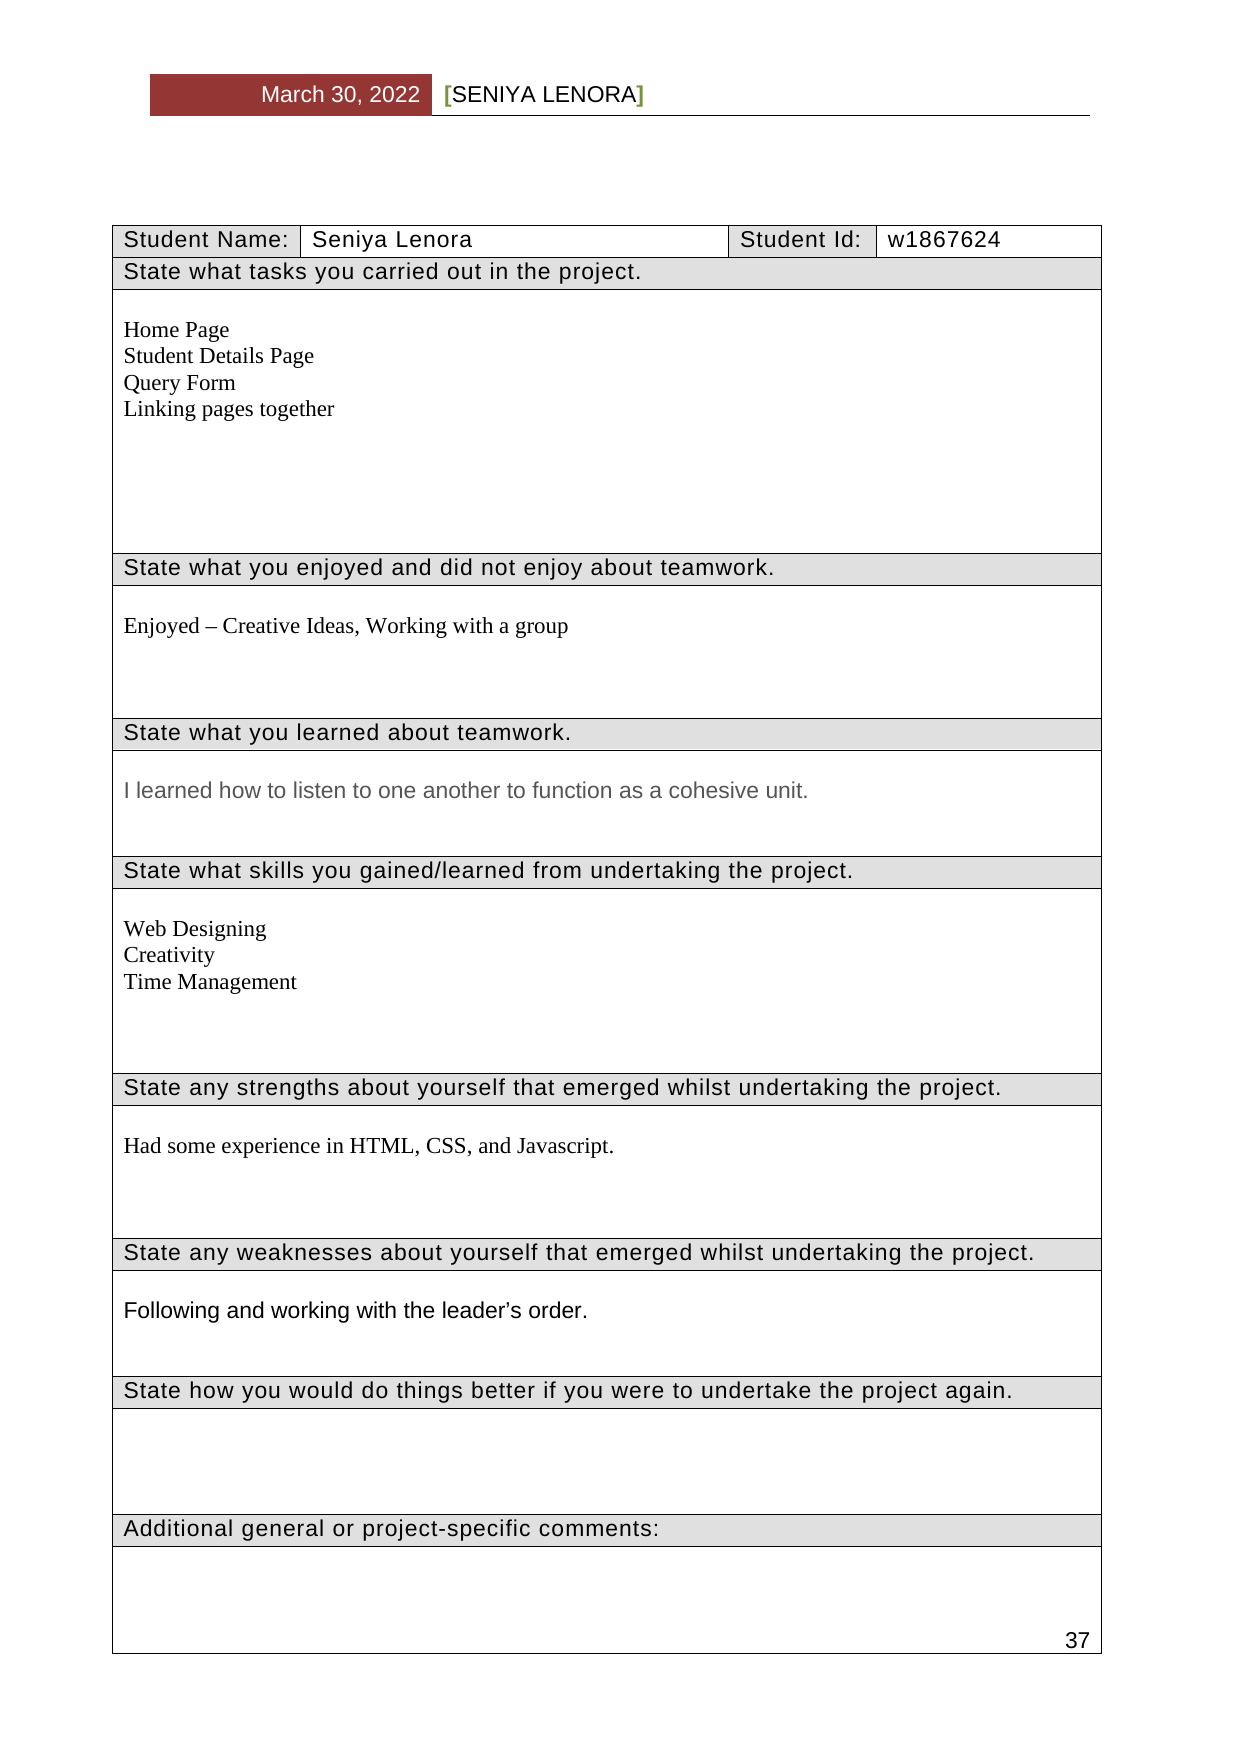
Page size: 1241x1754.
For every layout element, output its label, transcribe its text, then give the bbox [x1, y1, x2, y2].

table_header Student Id: [729, 226, 876, 257]
table_cell Following and working with the leader’s order. [113, 1271, 1101, 1376]
table_header w1867624 [877, 226, 1101, 257]
table_header Student Name: [113, 226, 300, 257]
table_cell Had some experience in HTML, CSS, and Javascript. [113, 1106, 1101, 1238]
table_cell State what skills you gained/learned from undertaking the project. [113, 857, 1101, 888]
table_cell Home Page Student Details Page Query Form Linking pages together [113, 290, 1101, 553]
table_header Seniya Lenora [301, 226, 728, 257]
table_cell Web Designing Creativity Time Management [113, 889, 1101, 1073]
table_cell State any weaknesses about yourself that emerged whilst undertaking the project. [113, 1239, 1101, 1270]
table_cell [113, 1409, 1101, 1514]
table_cell State how you would do things better if you were to undertake the project again. [113, 1377, 1101, 1408]
table_cell [113, 1547, 1101, 1653]
table_cell State what tasks you carried out in the project. [113, 258, 1101, 289]
table_cell State what you learned about teamwork. [113, 719, 1101, 749]
table_cell I learned how to listen to one another to function as a cohesive unit. [113, 751, 1101, 856]
table_cell Additional general or project-specific comments: [113, 1515, 1101, 1546]
table_cell State any strengths about yourself that emerged whilst undertaking the project. [113, 1074, 1101, 1105]
table_cell Enjoyed – Creative Ideas, Working with a group [113, 586, 1101, 718]
table_cell State what you enjoyed and did not enjoy about teamwork. [113, 554, 1101, 585]
